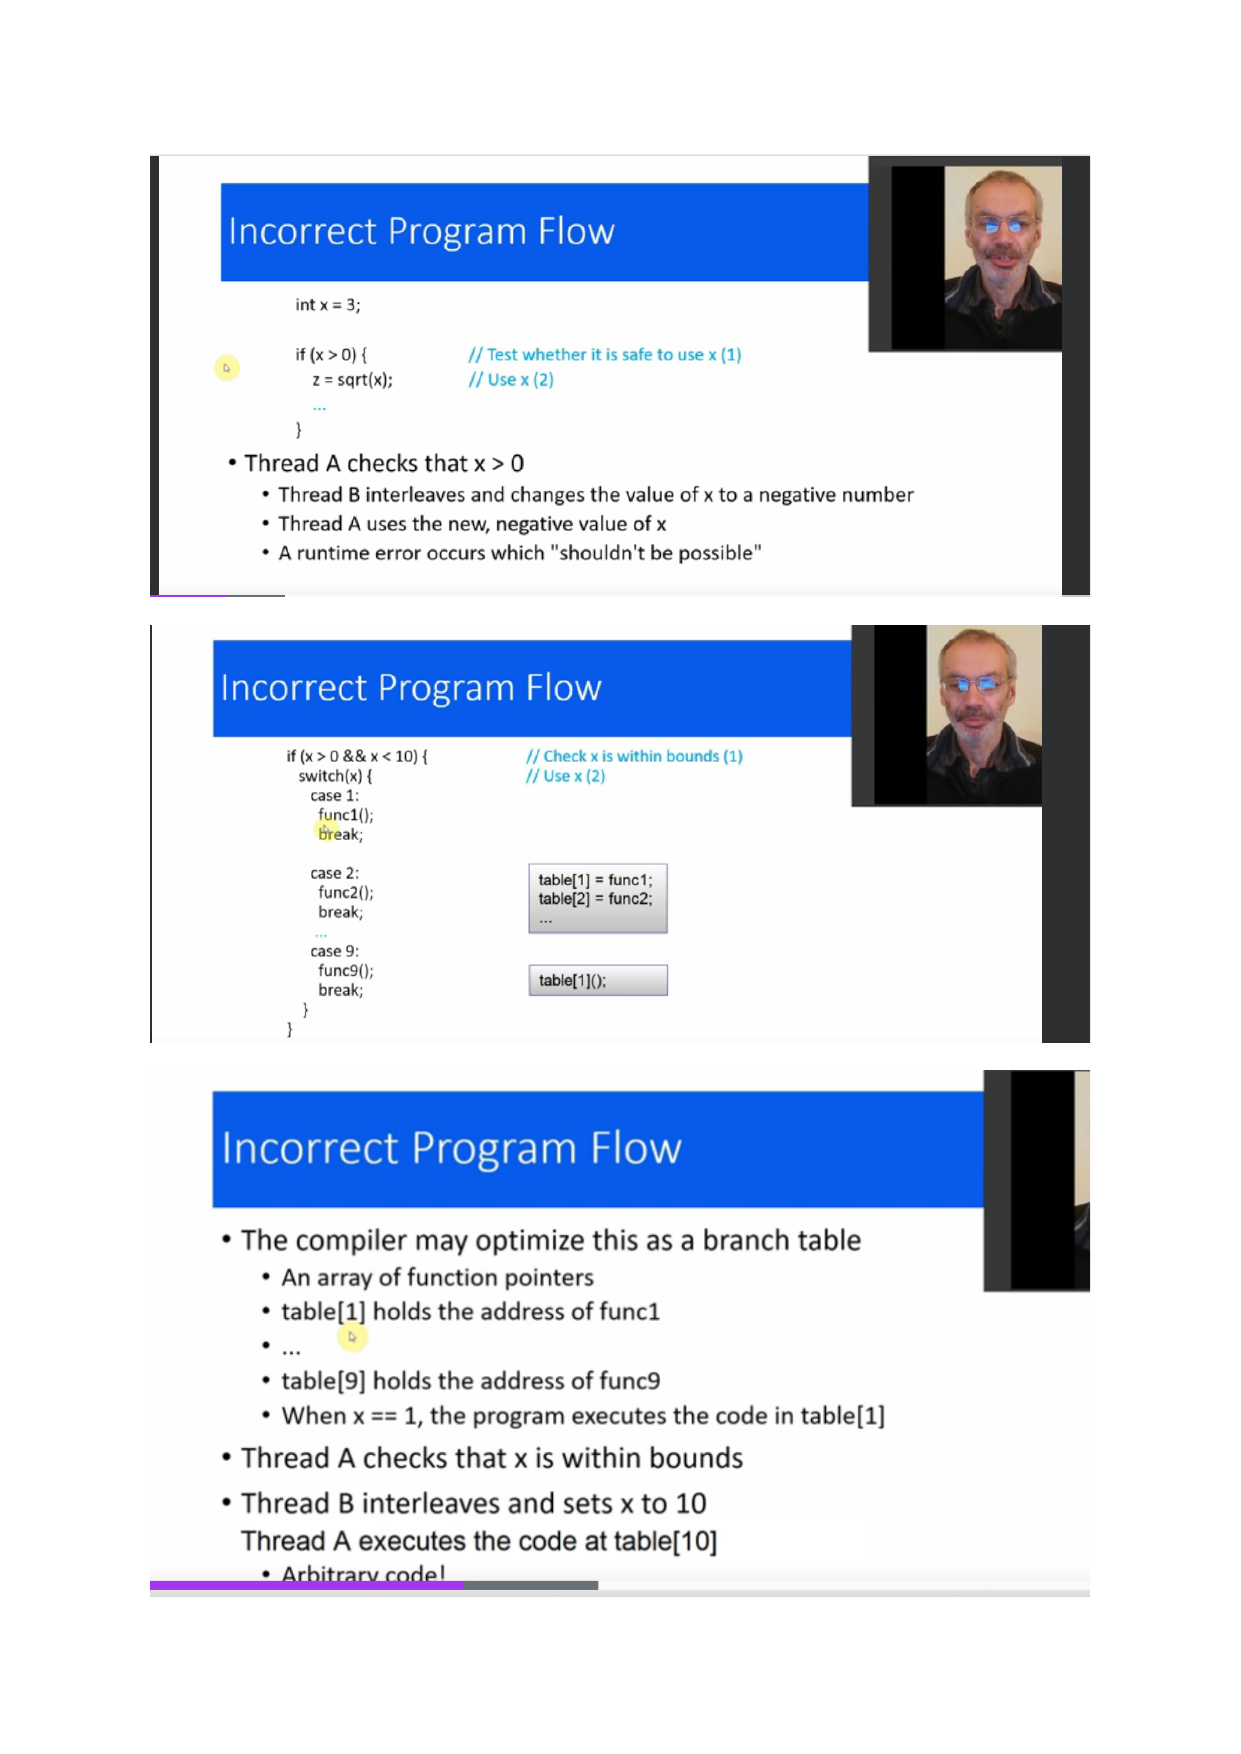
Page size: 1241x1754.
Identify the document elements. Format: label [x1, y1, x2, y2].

picture [150, 625, 1091, 1043]
picture [150, 1070, 1091, 1597]
picture [150, 150, 1091, 597]
